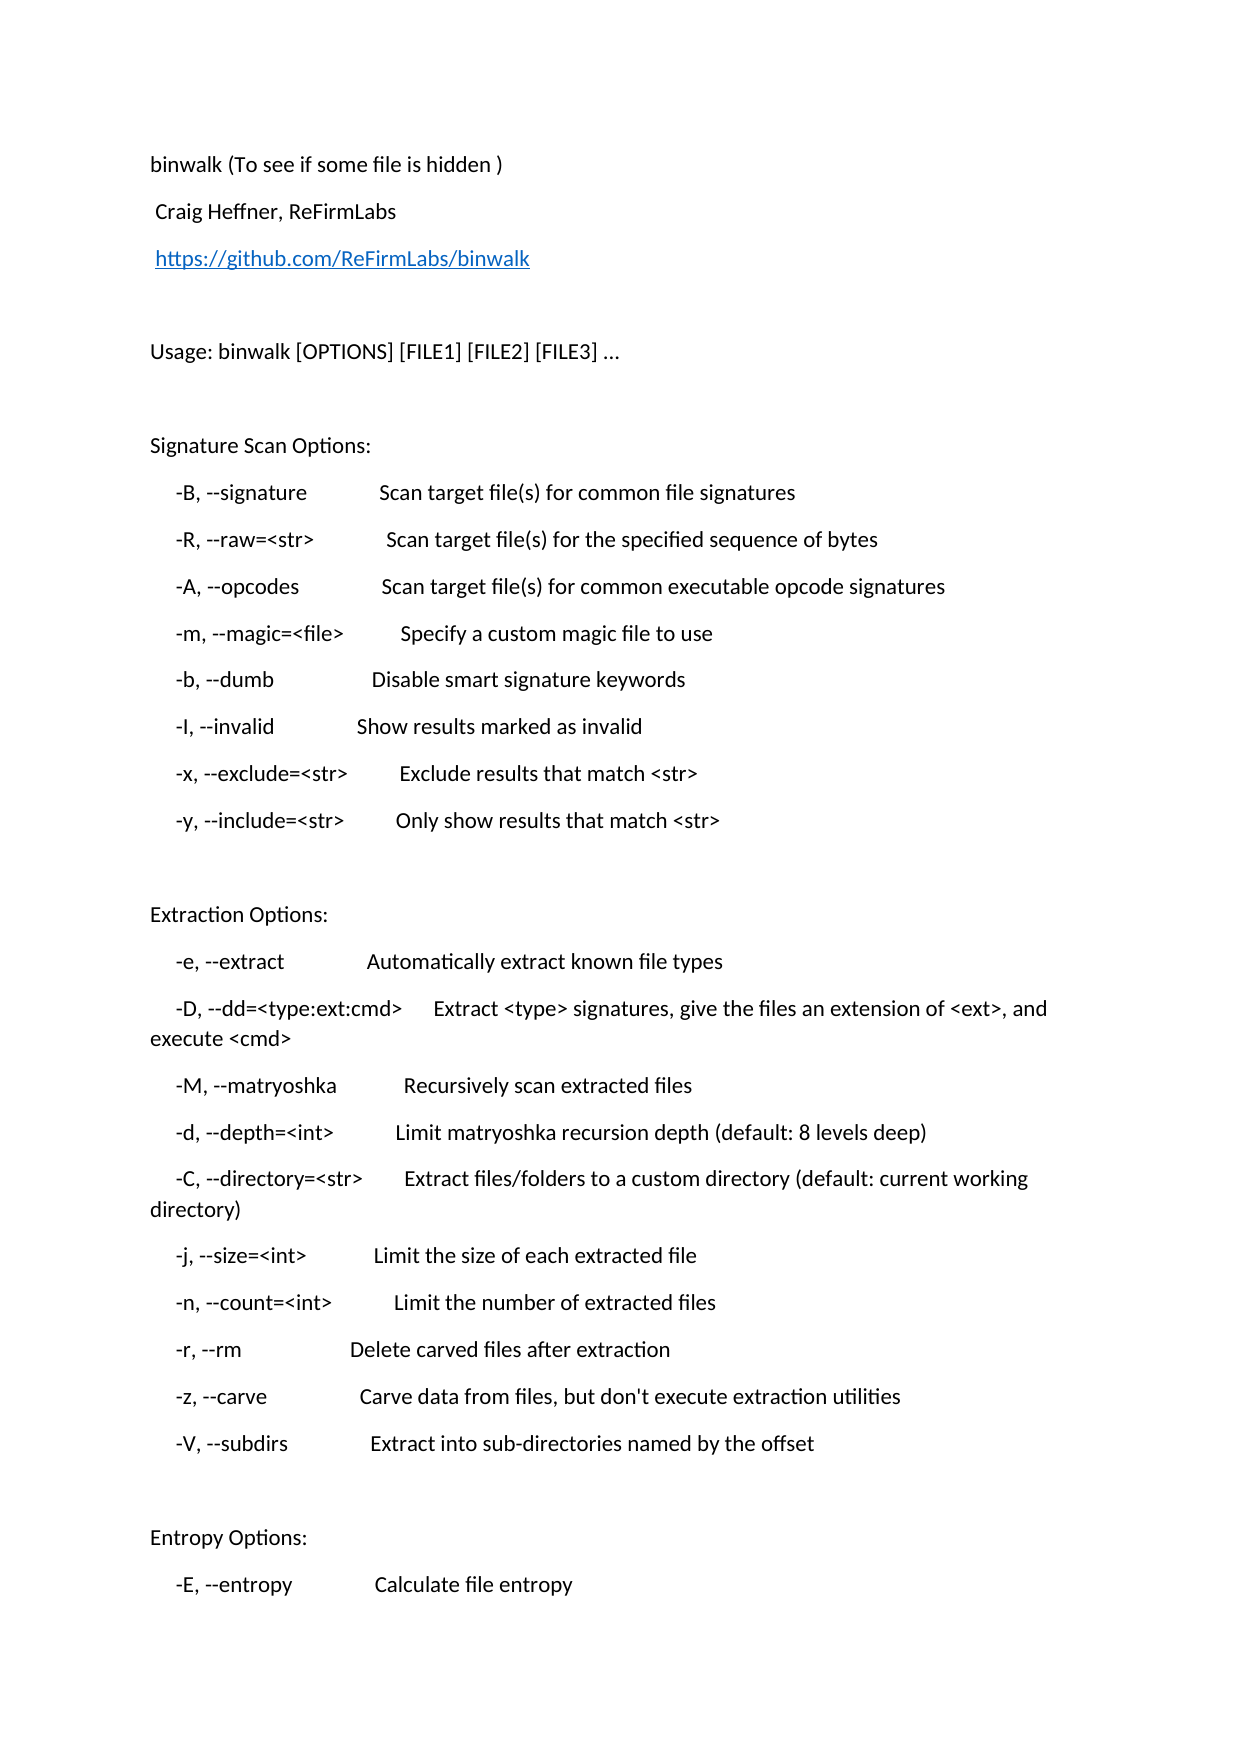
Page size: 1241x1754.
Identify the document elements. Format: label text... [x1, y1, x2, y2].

text binwalk (To see if some file is hidden ) [150, 150, 1090, 178]
text Signature Scan Options: [150, 431, 1090, 459]
text -y, --include=<str> Only show results that match <str> [150, 806, 1090, 834]
text -C, --directory=<str> Extract files/folders to a custom directory (default: current working directory) [150, 1164, 1090, 1223]
text Usage: binwalk [OPTIONS] [FILE1] [FILE2] [FILE3] ... [150, 337, 1090, 366]
text -r, --rm Delete carved files after extraction [150, 1335, 1090, 1363]
text -E, --entropy Calculate file entropy [150, 1570, 1090, 1598]
text -j, --size=<int> Limit the size of each extracted file [150, 1242, 1090, 1270]
text -R, --raw=<str> Scan target file(s) for the specified sequence of bytes [150, 525, 1090, 553]
text Entropy Options: [150, 1523, 1090, 1551]
text -A, --opcodes Scan target file(s) for common executable opcode signatures [150, 572, 1090, 600]
text Extraction Options: [150, 900, 1090, 928]
text -z, --carve Carve data from files, but don't execute extraction utilities [150, 1382, 1090, 1410]
text -B, --signature Scan target file(s) for common file signatures [150, 478, 1090, 506]
text -M, --matryoshka Recursively scan extracted files [150, 1071, 1090, 1099]
text -I, --invalid Show results marked as invalid [150, 712, 1090, 741]
text -e, --extract Automatically extract known file types [150, 947, 1090, 975]
text -m, --magic=<file> Specify a custom magic file to use [150, 619, 1090, 647]
text Craig Heffner, ReFirmLabs [150, 197, 1090, 225]
text -d, --depth=<int> Limit matryoshka recursion depth (default: 8 levels deep) [150, 1118, 1090, 1146]
text https://github.com/ReFirmLabs/binwalk [150, 244, 1090, 272]
text -n, --count=<int> Limit the number of extracted files [150, 1288, 1090, 1317]
text -b, --dumb Disable smart signature keywords [150, 666, 1090, 694]
text -x, --exclude=<str> Exclude results that match <str> [150, 759, 1090, 787]
text -V, --subdirs Extract into sub-directories named by the offset [150, 1429, 1090, 1457]
text -D, --dd=<type:ext:cmd> Extract <type> signatures, give the files an extension of <ext>, and execute <cmd> [150, 994, 1090, 1052]
